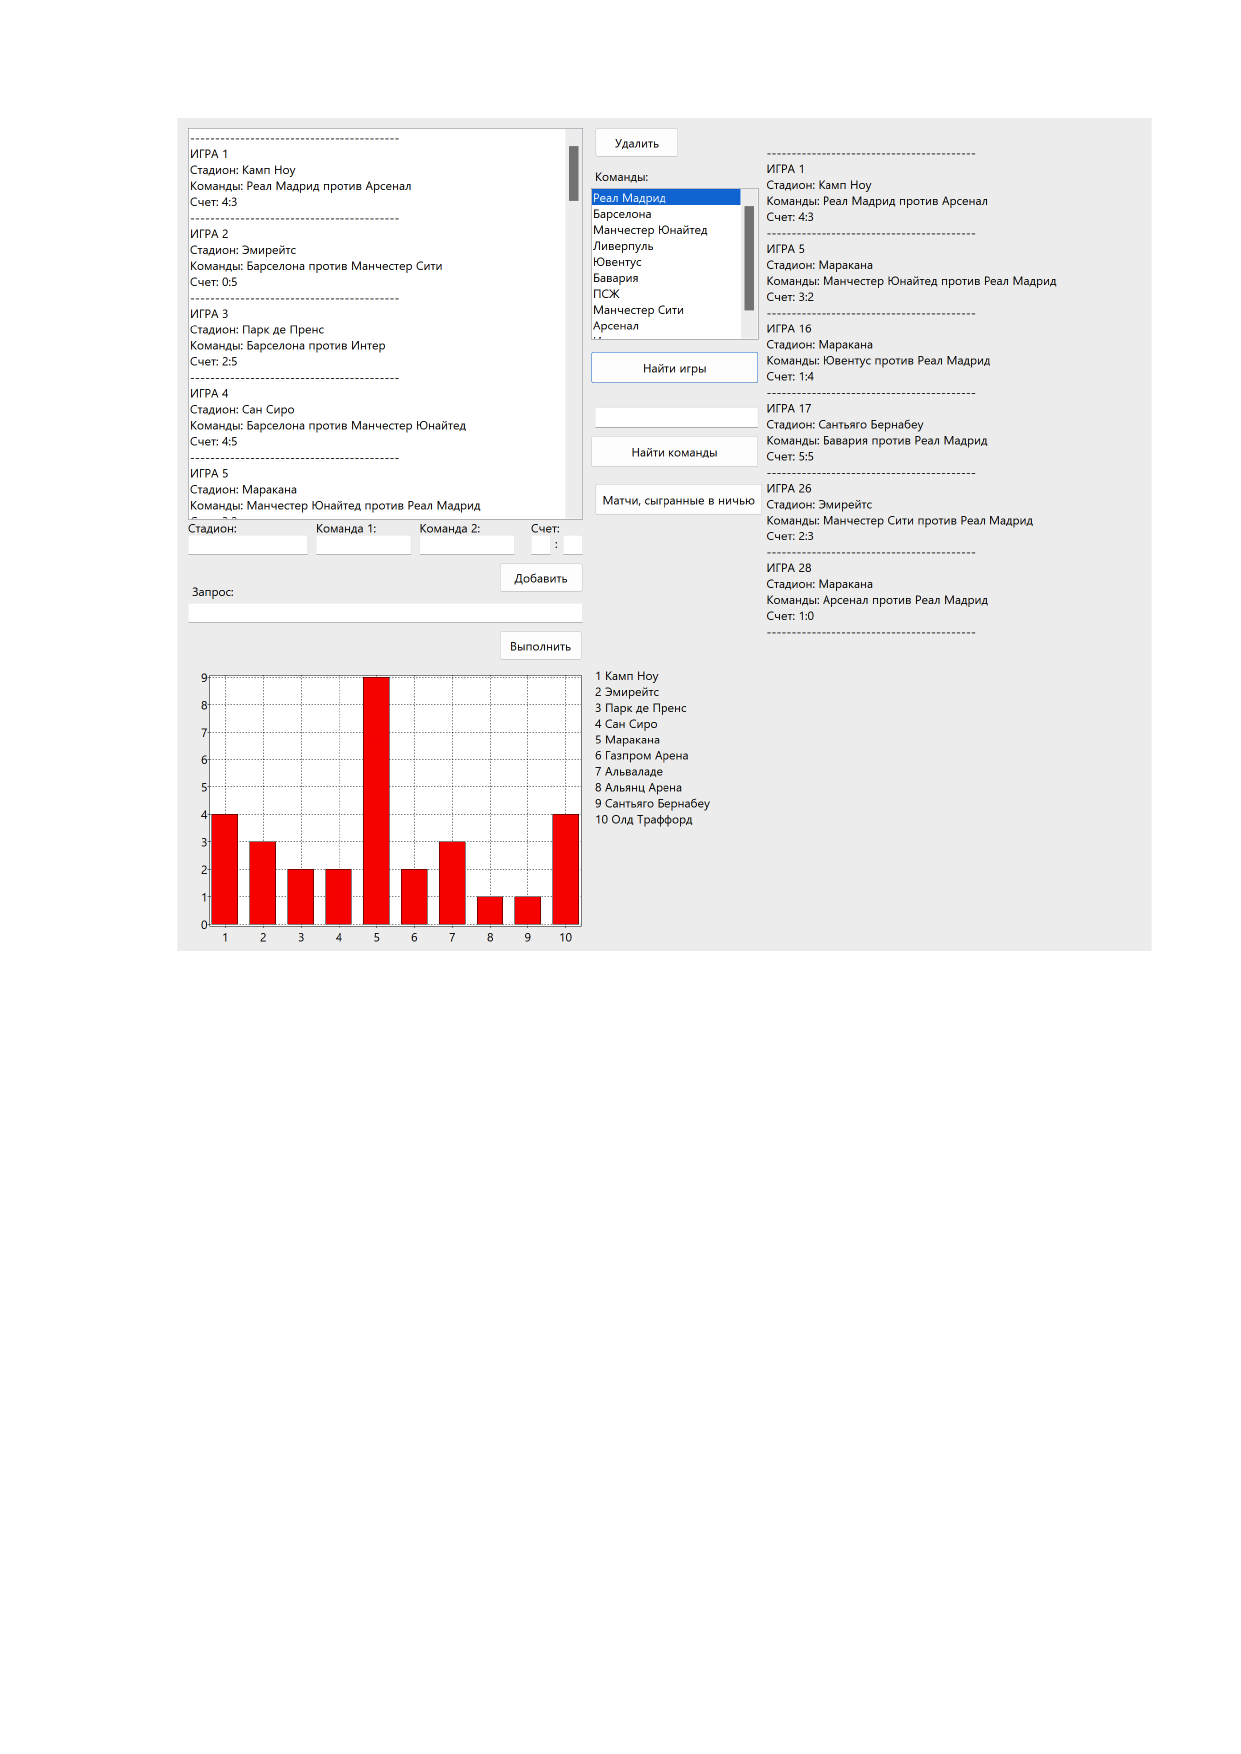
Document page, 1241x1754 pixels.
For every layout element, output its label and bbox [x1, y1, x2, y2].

picture [177, 118, 1152, 951]
